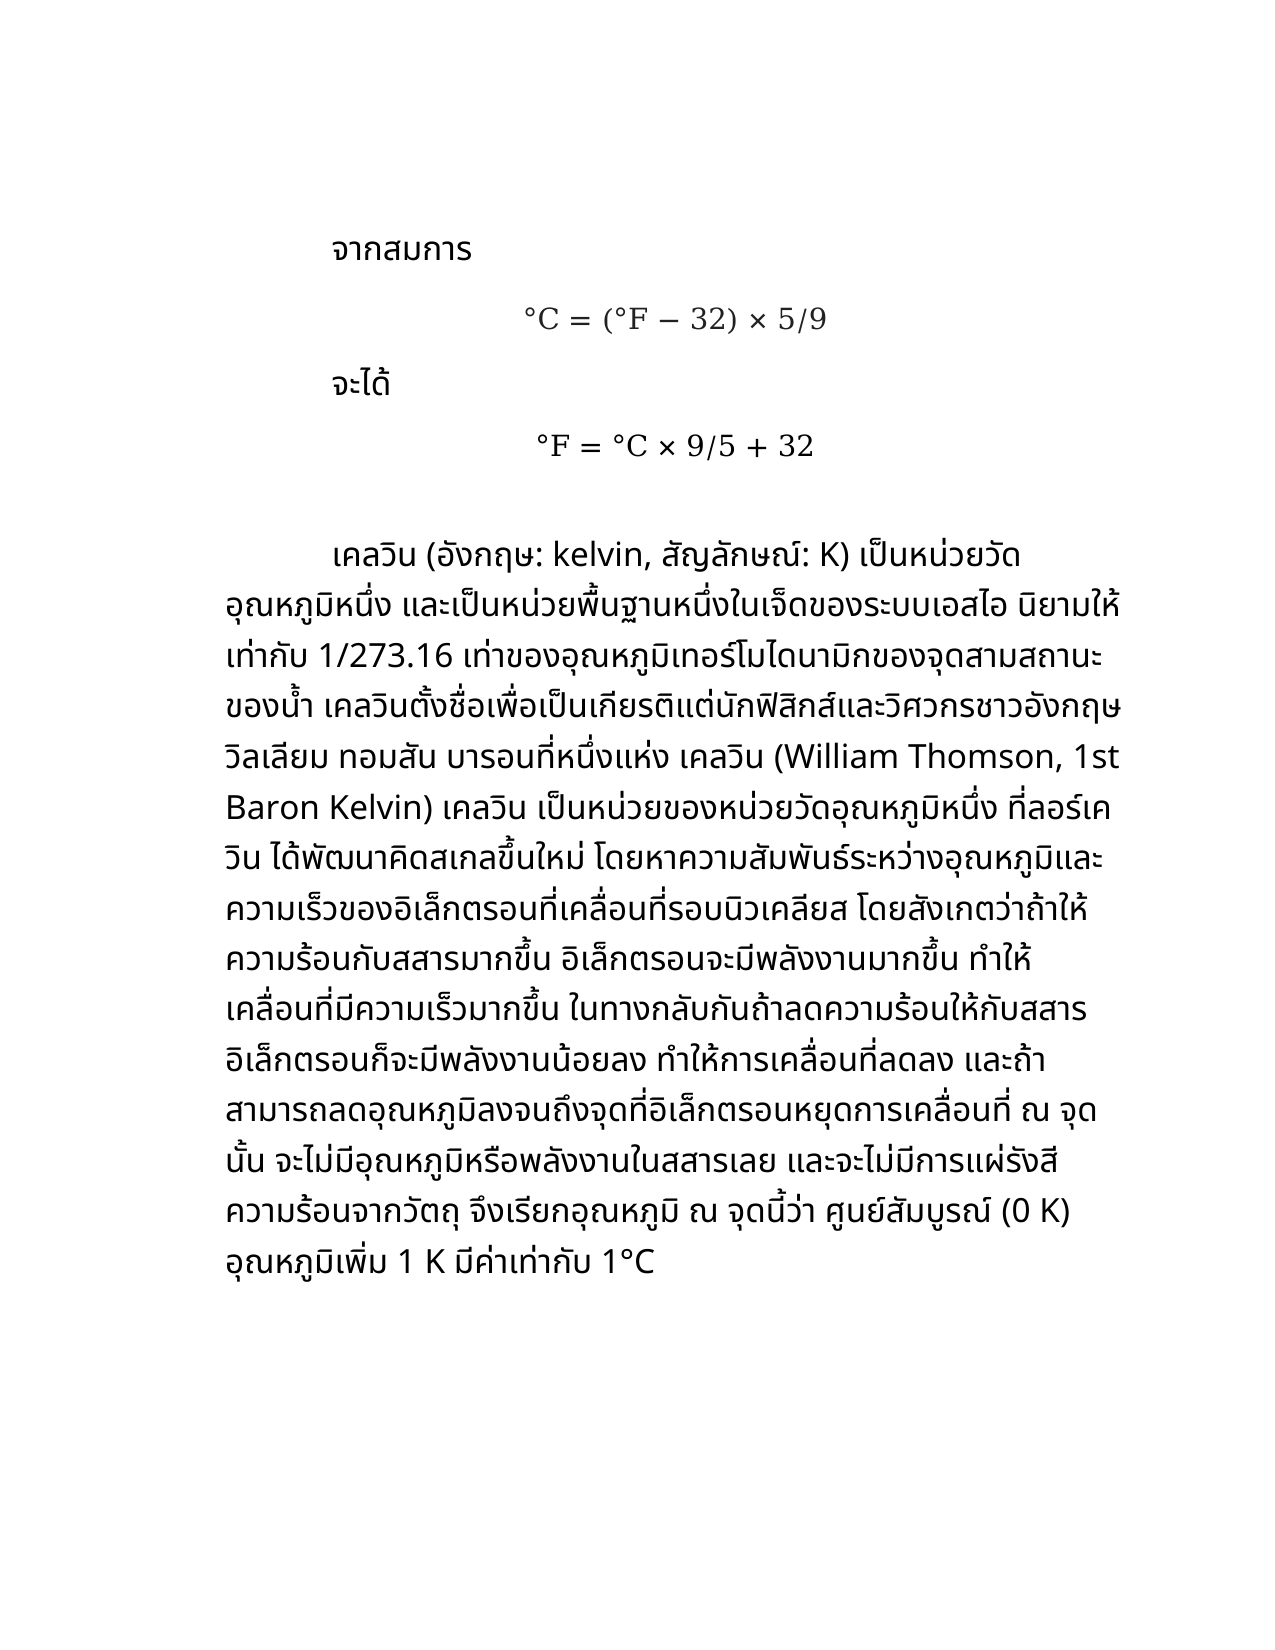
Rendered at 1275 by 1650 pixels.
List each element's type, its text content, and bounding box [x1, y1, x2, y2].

text จะได้ [225, 360, 1125, 411]
text °C = (°F − 32) × ​5⁄9 [225, 300, 1125, 335]
text เคลวิน (อังกฤษ: kelvin, สัญลักษณ์: K) เป็นหน่วยวัดอุณหภูมิหนึ่ง และเป็นหน่วยพื้นฐานหนึ่งในเจ็ดของระบบเอสไอ นิยามให้เท่ากับ 1/273.16 เท่าของอุณหภูมิเทอร์โมไดนามิกของจุดสามสถานะของน้ำ เคลวินตั้งชื่อเพื่อเป็นเกียรติแต่นักฟิสิกส์และวิศวกรชาวอังกฤษ วิลเลียม ทอมสัน บารอนที่หนึ่งแห่ง เคลวิน (William Thomson, 1st Baron Kelvin) เคลวิน เป็นหน่วยของหน่วยวัดอุณหภูมิหนึ่ง ที่ลอร์เควิน ได้พัฒนาคิดสเกลขึ้นใหม่ โดยหาความสัมพันธ์ระหว่างอุณหภูมิและความเร็วของอิเล็กตรอนที่เคลื่อนที่รอบนิวเคลียส โดยสังเกตว่าถ้าให้ความร้อนกับสสารมากขึ้น อิเล็กตรอนจะมีพลังงานมากขึ้น ทำให้เคลื่อนที่มีความเร็วมากขึ้น ในทางกลับกันถ้าลดความร้อนให้กับสสาร อิเล็กตรอนก็จะมีพลังงานน้อยลง ทำให้การเคลื่อนที่ลดลง และถ้าสามารถลดอุณหภูมิลงจนถึงจุดที่อิเล็กตรอนหยุดการเคลื่อนที่ ณ จุดนั้น จะไม่มีอุณหภูมิหรือพลังงานในสสารเลย และจะไม่มีการแผ่รังสีความร้อนจากวัตถุ จึงเรียกอุณหภูมิ ณ จุดนี้ว่า ศูนย์สัมบูรณ์ (0 K) อุณหภูมิเพิ่ม 1 K มีค่าเท่ากับ 1°C [225, 531, 1125, 1288]
text จากสมการ [225, 225, 1125, 275]
text °F = °C × ​9⁄5 + 32 [225, 427, 1125, 462]
